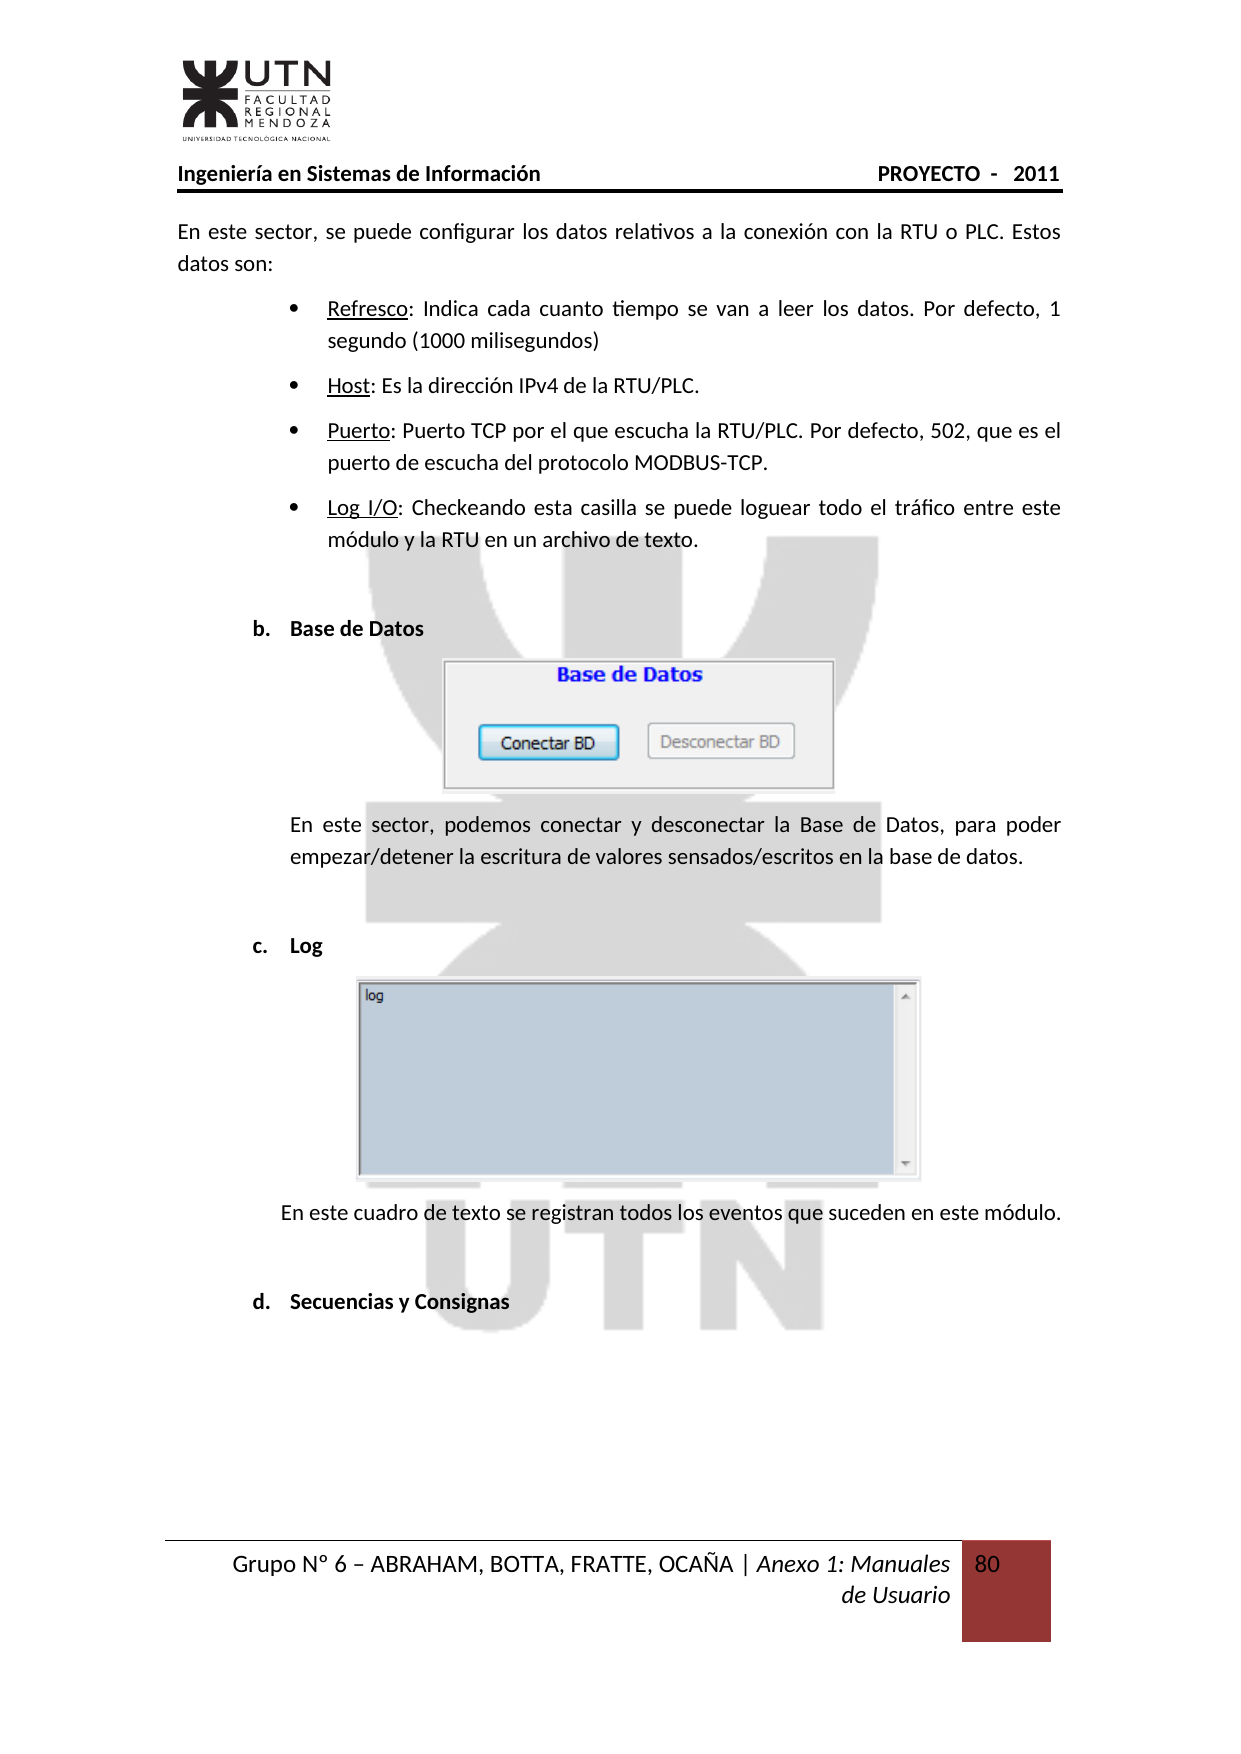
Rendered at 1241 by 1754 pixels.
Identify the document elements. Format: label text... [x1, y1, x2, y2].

list Host: Es la dirección IPv4 de la RTU/PLC. [290, 371, 1063, 399]
picture [177, 59, 334, 147]
picture [355, 976, 922, 1182]
list Base de Datos [252, 614, 1063, 642]
list Log [252, 932, 1063, 960]
list Secuencias y Consignas [252, 1287, 1063, 1315]
list Log I/O: Checkeando esta casilla se puede loguear todo el tráfico entre este módulo y la RTU en un archivo de texto. [290, 493, 1063, 553]
list Puerto: Puerto TCP por el que escucha la RTU/PLC. Por defecto, 502, que es el puerto de escucha del protocolo MODBUS-TCP. [290, 416, 1063, 476]
text En este sector, se puede configurar los datos relativos a la conexión con la RTU o PLC. Estos datos son: [177, 217, 1063, 278]
picture [442, 658, 836, 794]
text En este cuadro de texto se registran todos los eventos que suceden en este módulo. [281, 1198, 1063, 1226]
list En este sector, podemos conectar y desconectar la Base de Datos, para poder empezar/detener la escritura de valores sensados/escritos en la base de datos. [290, 810, 1063, 870]
list Refresco: Indica cada cuanto tiempo se van a leer los datos. Por defecto, 1 segundo (1000 milisegundos) [290, 294, 1063, 354]
